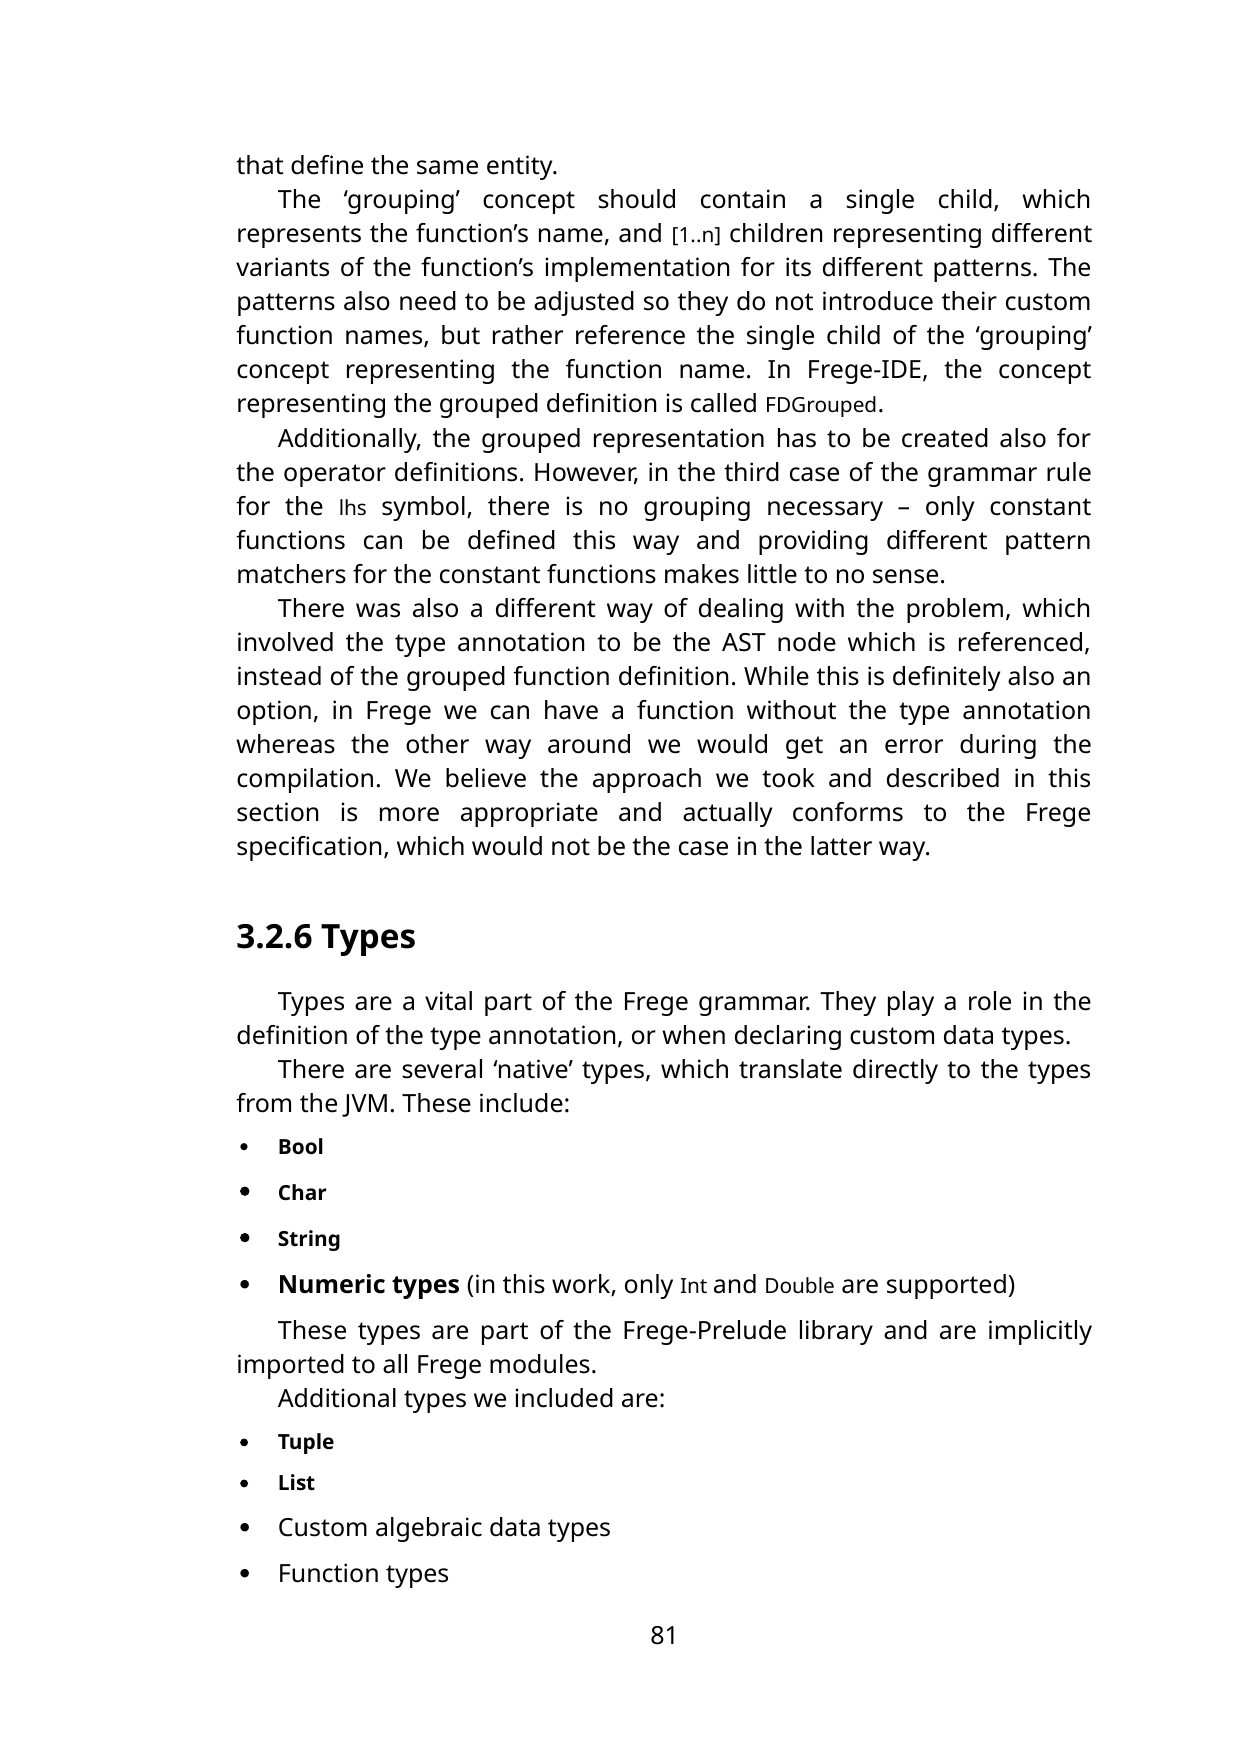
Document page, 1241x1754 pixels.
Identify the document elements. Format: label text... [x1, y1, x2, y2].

text These types are part of the Frege-Prelude library and are implicitly imported to all Frege modules. [236, 1313, 1092, 1381]
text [236, 148, 1092, 182]
text Bool [240, 1132, 1092, 1161]
text There was also a different way of dealing with the problem, which involved the type annotation to be the AST node which is referenced, instead of the grouped function definition. While this is definitely also an option, in Frege we can have a function without the type annotation whereas the other way around we would get an error during the compilation. We believe the approach we took and described in this section is more appropriate and actually conforms to the Frege specification, which would not be the case in the latter way. [236, 591, 1092, 863]
text List [240, 1468, 1092, 1497]
text Additional types we included are: [236, 1381, 1092, 1415]
text Tuple [240, 1427, 1092, 1456]
subtitle 3.2.6 Types [236, 913, 1092, 958]
text Additionally, the grouped representation has to be created also for the operator definitions. However, in the third case of the grammar rule for the lhs symbol, there is no grouping necessary – only constant functions can be defined this way and providing different pattern matchers for the constant functions makes little to no sense. [236, 420, 1092, 591]
text Custom algebraic data types [240, 1509, 1092, 1543]
text The ‘grouping’ concept should contain a single child, which represents the function’s name, and [1..n] children representing different variants of the function’s implementation for its different patterns. The patterns also need to be adjusted so they do not introduce their custom function names, but rather reference the single child of the ‘grouping’ concept representing the function name. In Frege-IDE, the concept representing the grouped definition is called FDGrouped. [236, 182, 1092, 420]
text There are several ‘native’ types, which translate directly to the types from the JVM. These include: [236, 1052, 1092, 1120]
text Function types [240, 1556, 1092, 1590]
text Char [240, 1173, 1092, 1207]
text Types are a vital part of the Frege grammar. They play a role in the definition of the type annotation, or when declaring custom data types. [236, 983, 1092, 1052]
text String [240, 1220, 1092, 1254]
text Numeric types (in this work, only Int and Double are supported) [240, 1266, 1092, 1300]
